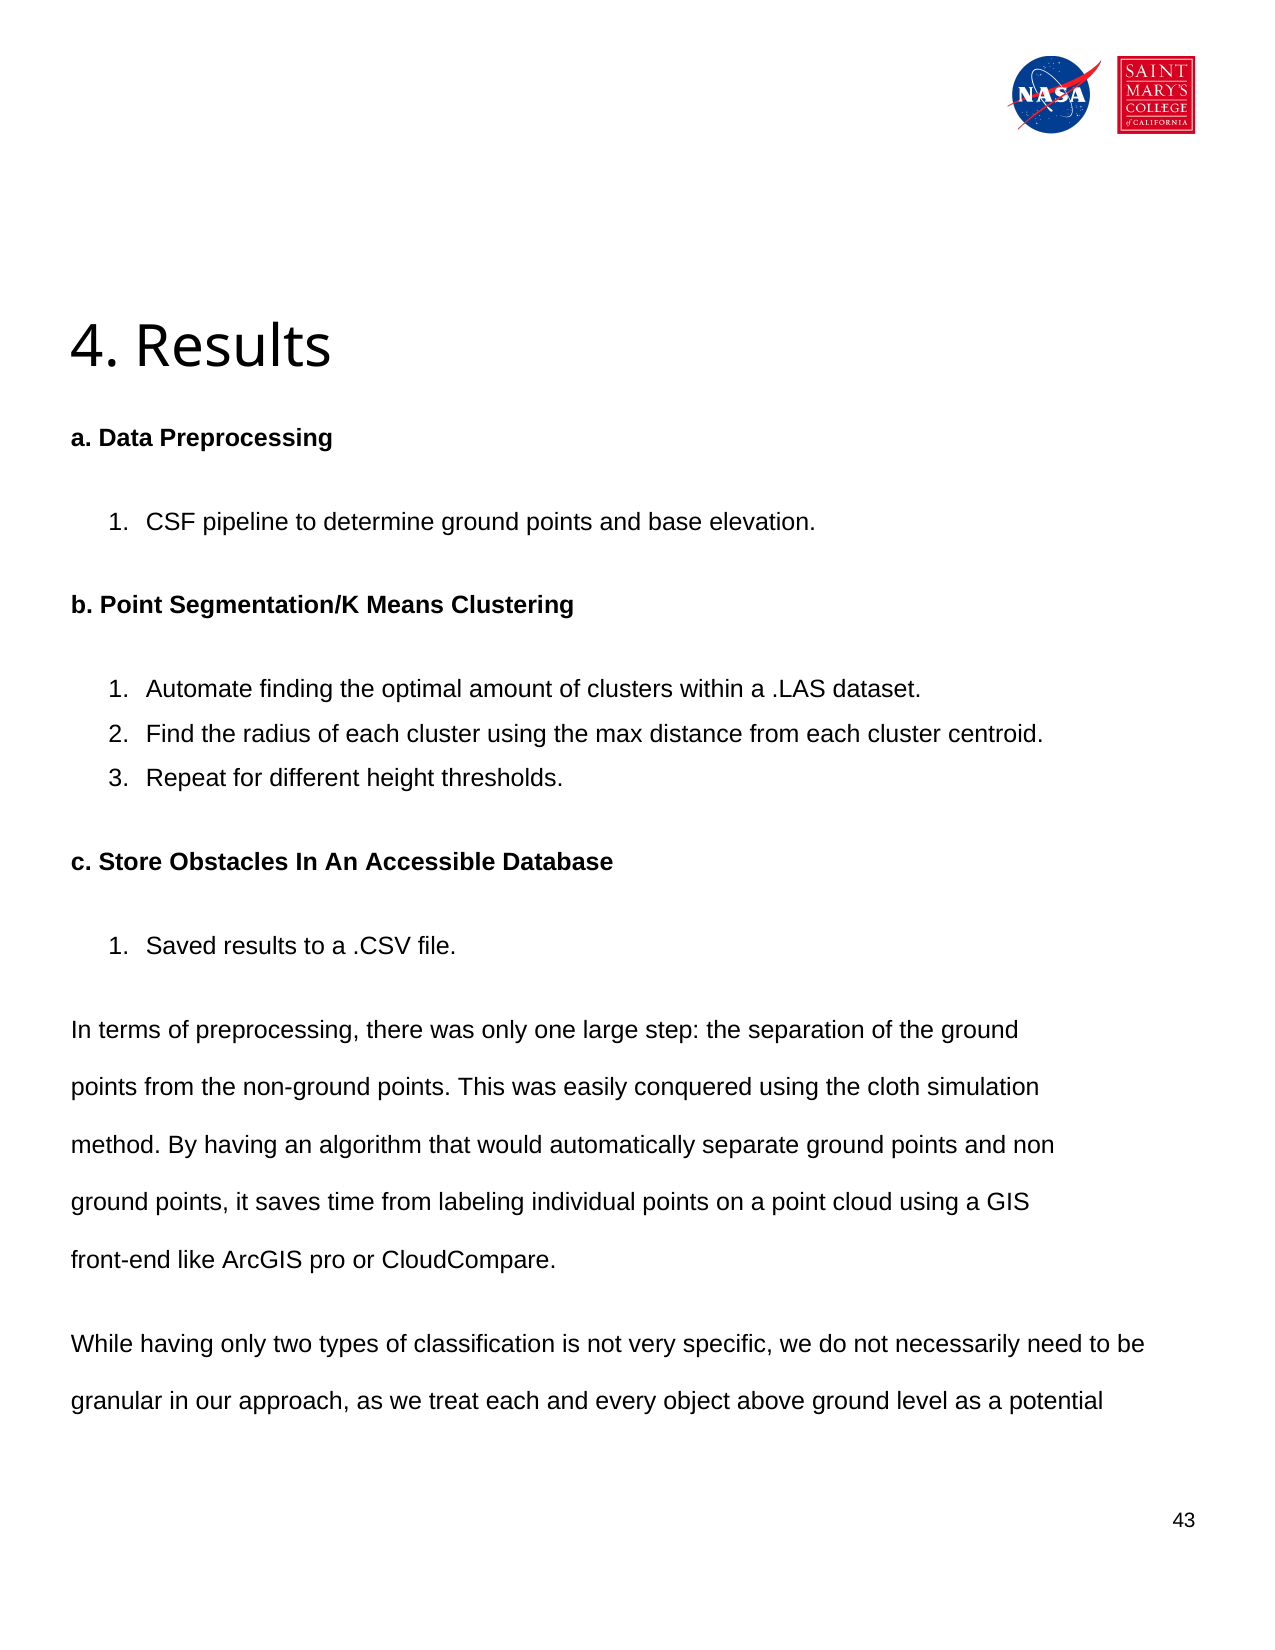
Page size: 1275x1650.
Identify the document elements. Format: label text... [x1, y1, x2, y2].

list Saved results to a .CSV file. [108, 931, 1087, 960]
list Automate finding the optimal amount of clusters within a .LAS dataset. [108, 674, 1087, 703]
text In terms of preprocessing, there was only one large step: the separation of the ground points from the non-ground points. This was easily conquered using the cloth simulation method. By having an algorithm that would automatically separate ground points and non ground points, it saves time from labeling individual points on a point cloud using a GIS front-end like ArcGIS pro or CloudCompare. [71, 1015, 1087, 1274]
text a. Data Preprocessing [71, 423, 1087, 452]
list Find the radius of each cluster using the max distance from each cluster centroid. [108, 719, 1087, 748]
text b. Point Segmentation/K Means Clustering [71, 591, 1087, 619]
list Repeat for different height thresholds. [108, 763, 1087, 792]
text c. Store Obstacles In An Accessible Database [71, 847, 1087, 876]
picture [1117, 56, 1196, 134]
picture [1007, 56, 1102, 134]
subtitle 4. Results [71, 304, 1195, 383]
list CSF pipeline to determine ground points and base elevation. [108, 507, 1087, 535]
